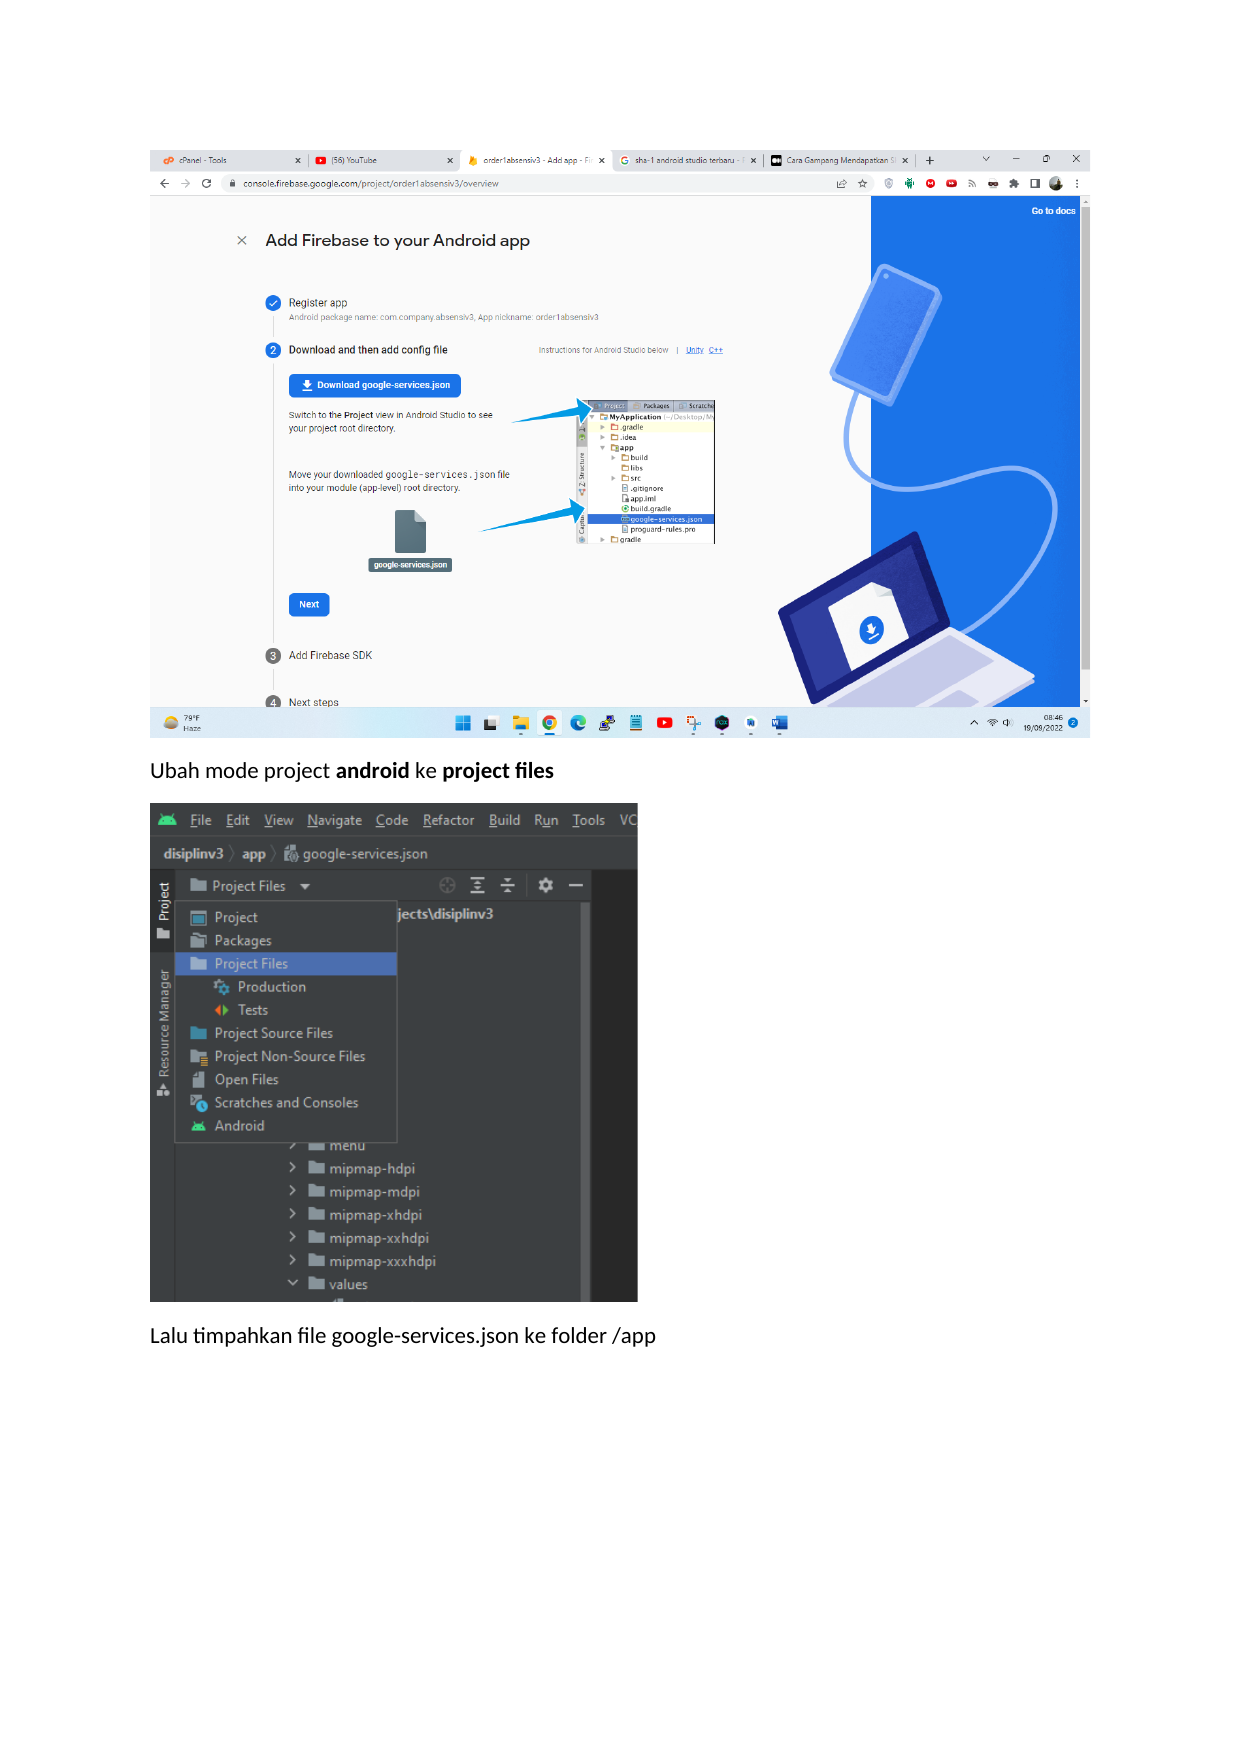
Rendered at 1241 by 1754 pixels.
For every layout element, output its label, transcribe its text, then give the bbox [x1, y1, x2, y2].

picture [150, 150, 1091, 738]
picture [150, 803, 638, 1302]
text Ubah mode project android ke project files [150, 756, 1090, 784]
text Lalu timpahkan file google-services.json ke folder /app [150, 1321, 1090, 1349]
